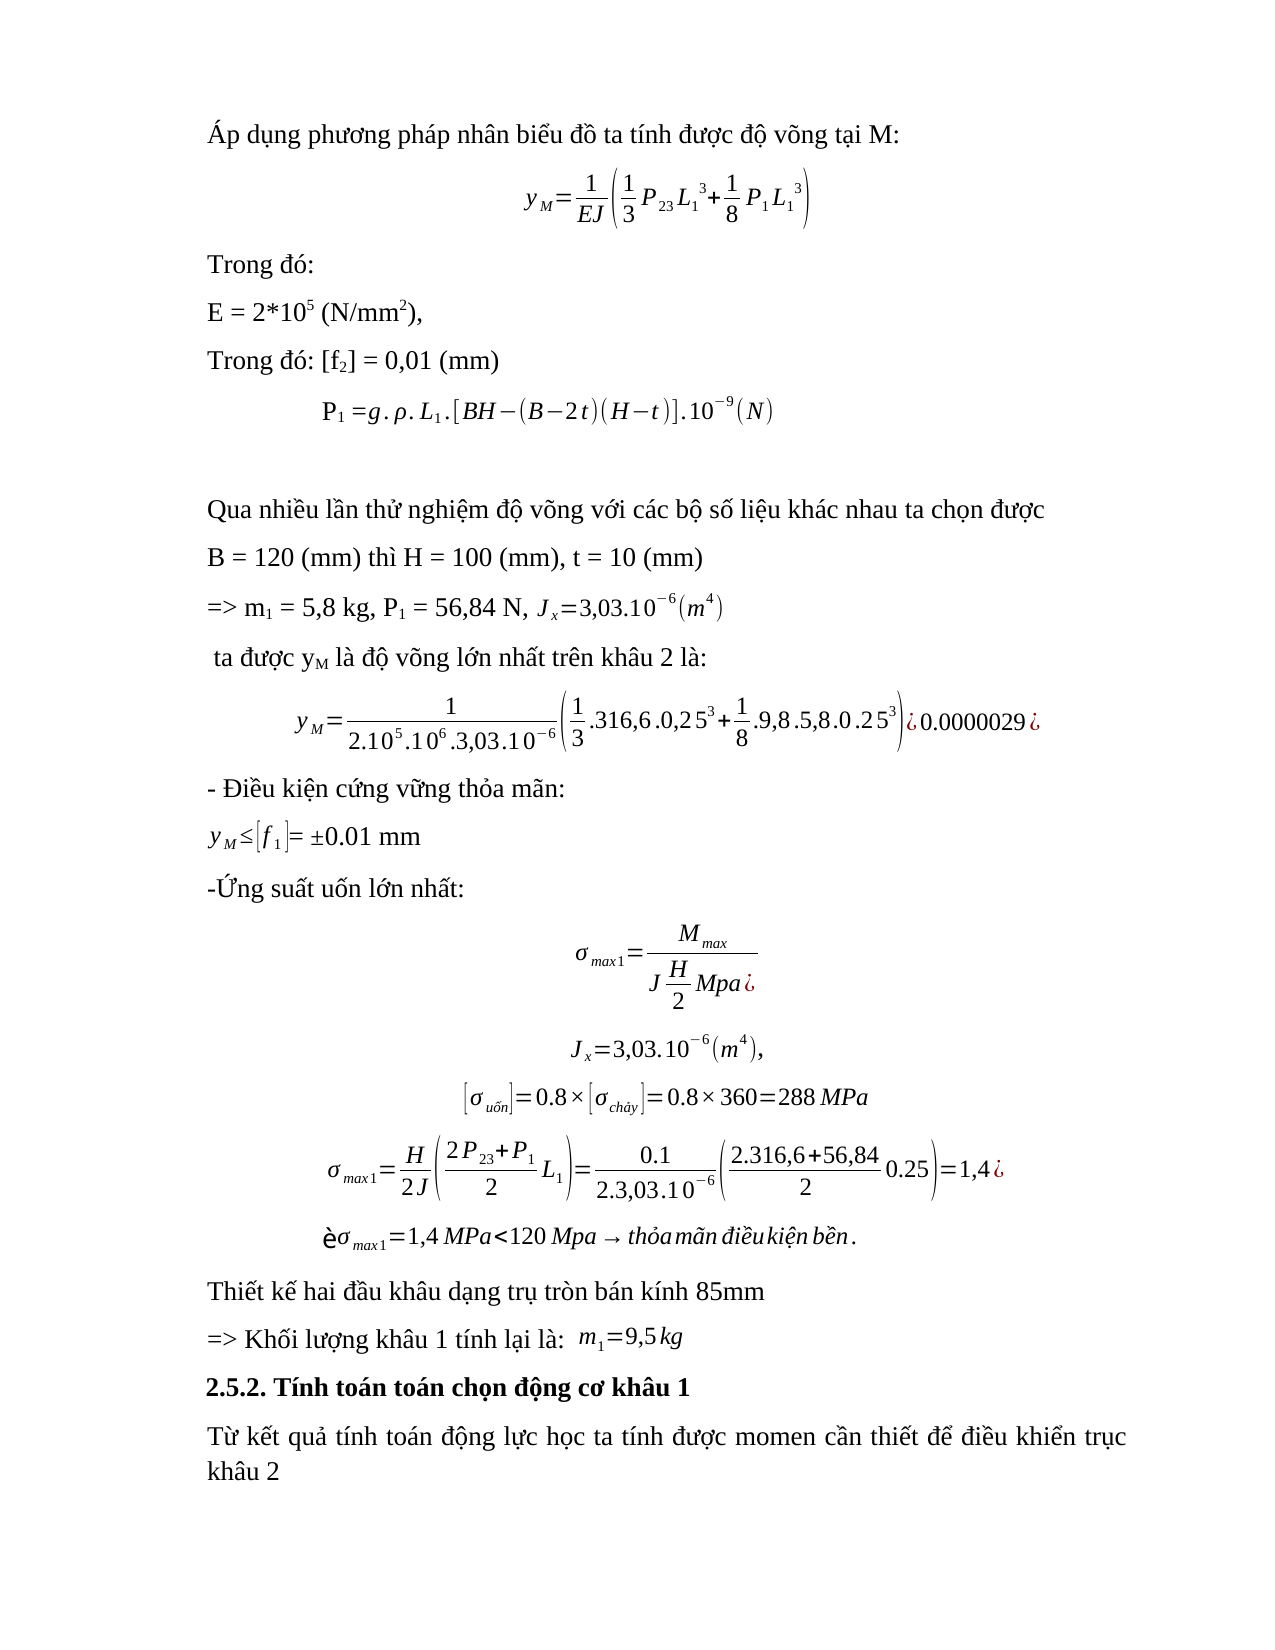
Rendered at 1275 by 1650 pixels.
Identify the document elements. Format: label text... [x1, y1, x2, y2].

subtitle 2.5.2. Tính toán toán chọn động cơ khâu 1 [205, 1371, 1127, 1403]
text Thiết kế hai đầu khâu dạng trụ tròn bán kính 85mm [207, 1275, 1127, 1306]
text => Khối lượng khâu 1 tính lại là: [207, 1323, 1127, 1354]
text - Điều kiện cứng vững thỏa mãn: [207, 772, 1127, 803]
text E = 2*105 (N/mm2), [207, 296, 1127, 327]
text => m1 = 5,8 kg, P1 = 56,84 N, [207, 589, 1127, 624]
text Từ kết quả tính toán động lực học ta tính được momen cần thiết để điều khiển trục khâu 2 [207, 1420, 1127, 1487]
text è [207, 1220, 1127, 1257]
text -Ứng suất uốn lớn nhất: [207, 872, 1127, 903]
text Qua nhiều lần thử nghiệm độ võng với các bộ số liệu khác nhau ta chọn được [207, 493, 1127, 524]
text Trong đó: [f2] = 0,01 (mm) [207, 344, 1127, 376]
text Áp dụng phương pháp nhân biểu đồ ta tính được độ võng tại M: [207, 118, 1127, 149]
text , [206, 1031, 1127, 1065]
text B = 120 (mm) thì H = 100 (mm), t = 10 (mm) [207, 541, 1127, 572]
text Trong đó: [207, 248, 1127, 279]
text = 0.01 mm [207, 820, 1127, 854]
text P1 = [207, 393, 1127, 428]
text ta được yM là độ võng lớn nhất trên khâu 2 là: [207, 641, 1127, 672]
